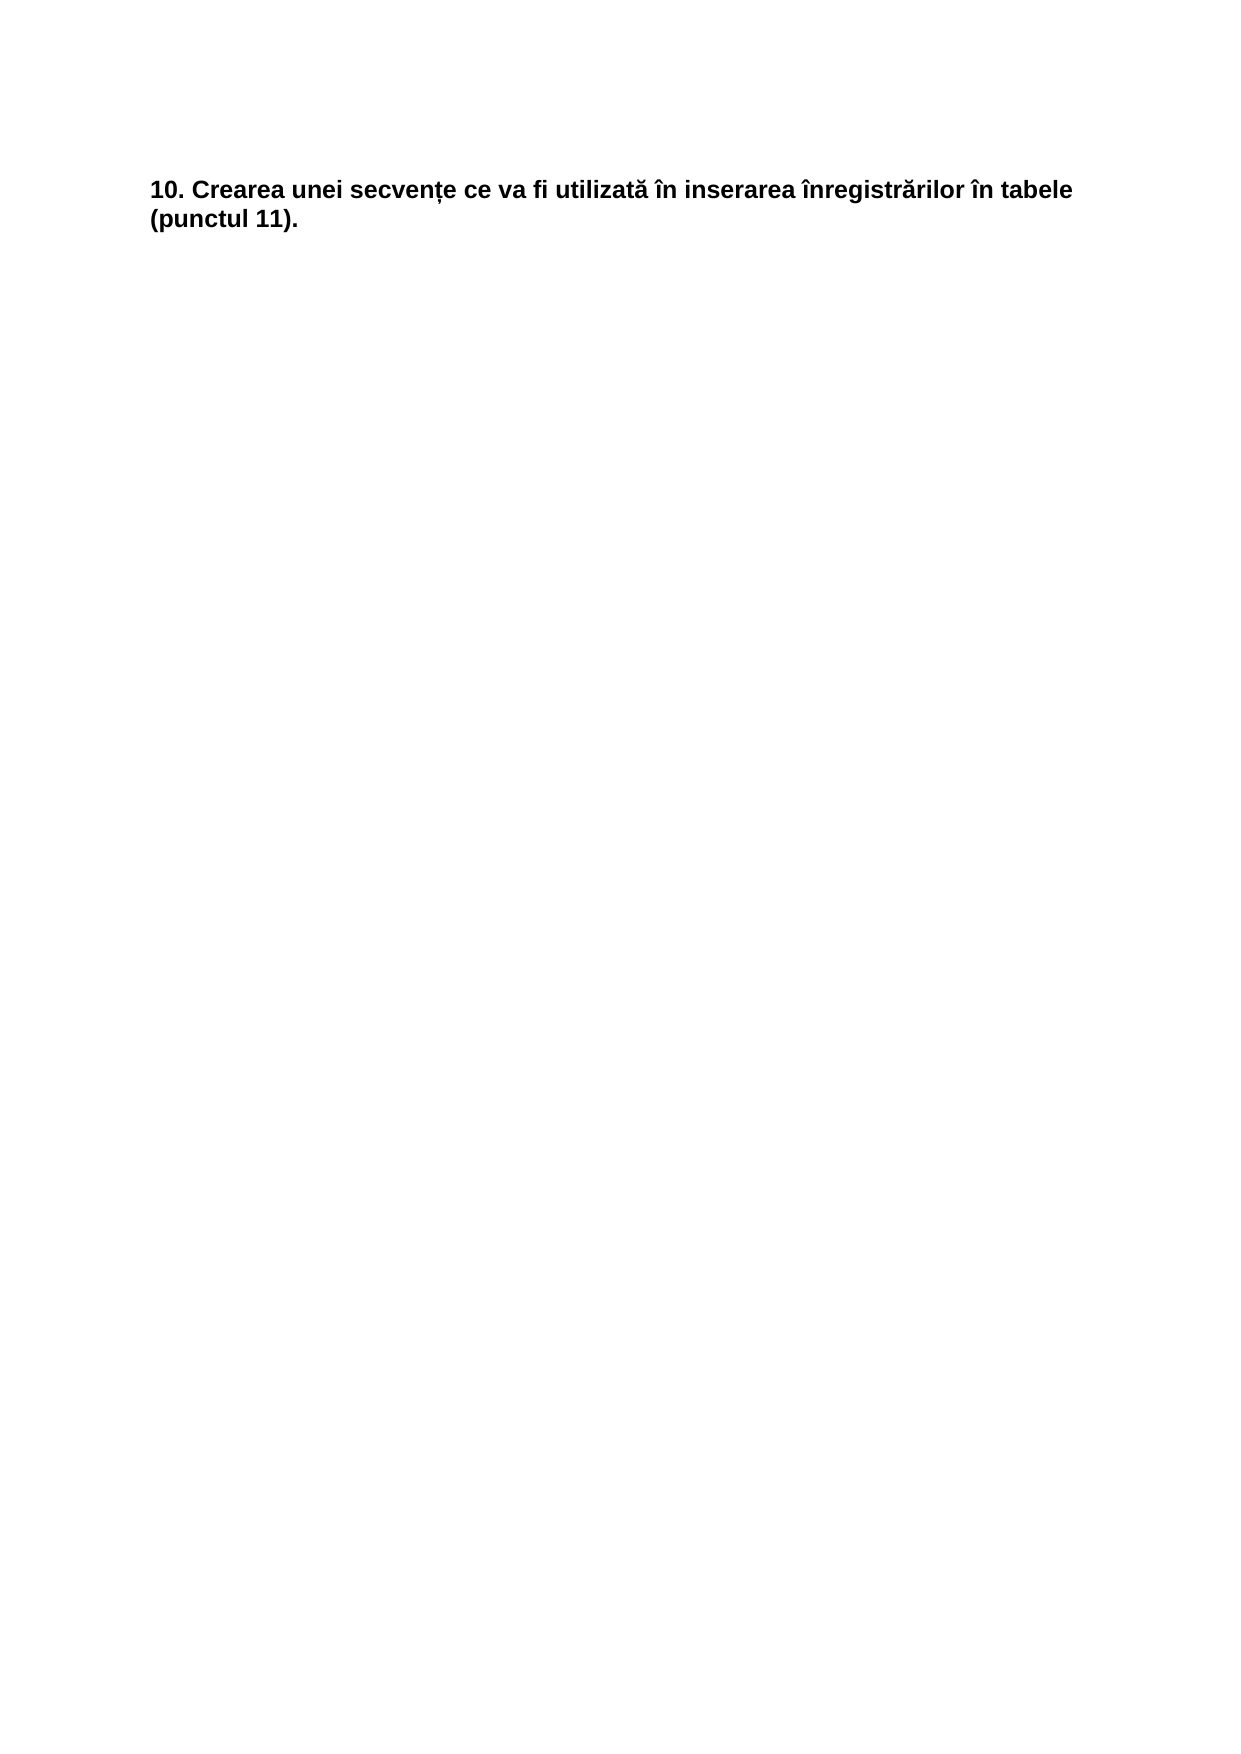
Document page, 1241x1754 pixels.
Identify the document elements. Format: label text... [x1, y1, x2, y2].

subtitle 10. Crearea unei secvențe ce va fi utilizată în inserarea înregistrărilor în tabele (punctul 11). [150, 175, 1090, 232]
